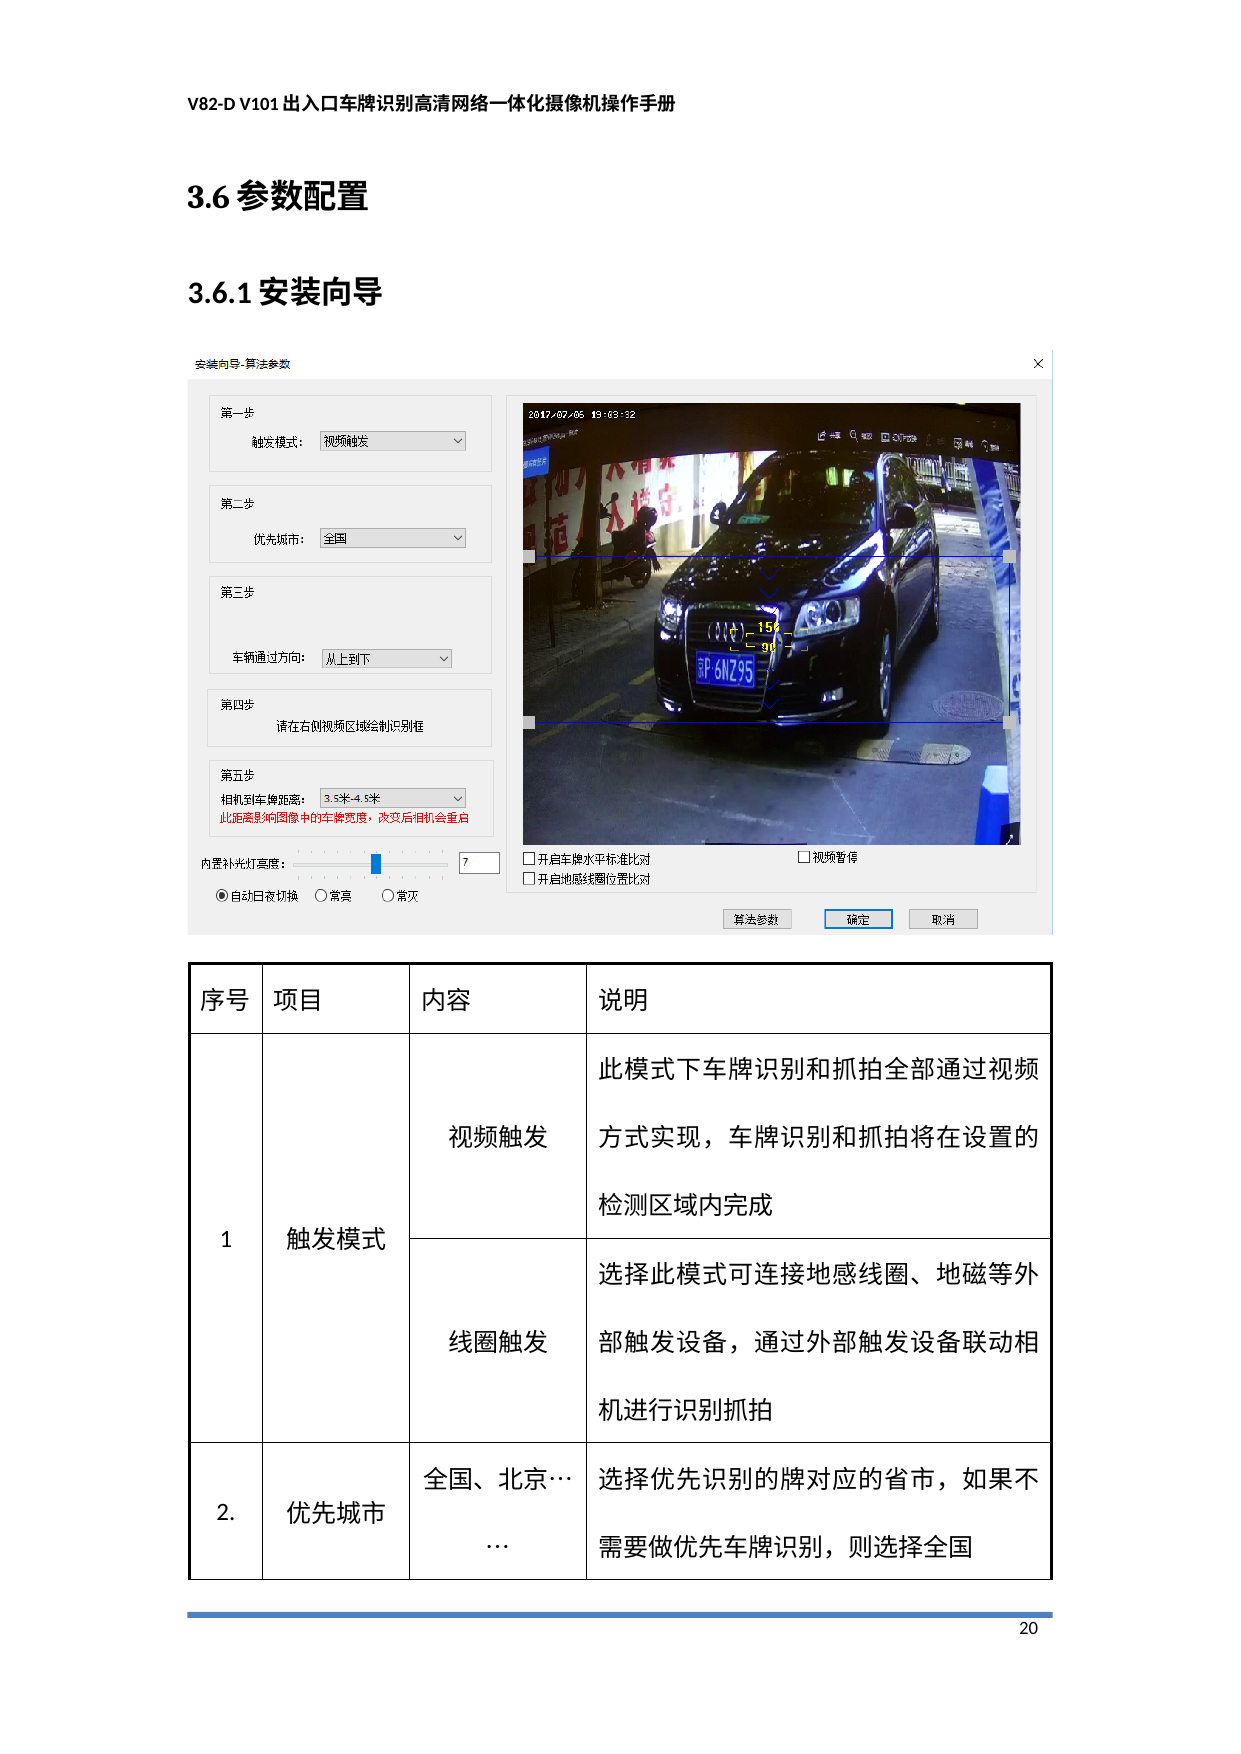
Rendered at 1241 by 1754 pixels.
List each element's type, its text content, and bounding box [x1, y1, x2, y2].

table_header 说明 [587, 965, 1050, 1033]
table_cell 线圈触发 [410, 1239, 586, 1442]
subtitle 3.6.1 安装向导 [187, 255, 1053, 323]
table_cell 视频触发 [410, 1034, 586, 1237]
table_cell 选择此模式可连接地感线圈、地磁等外部触发设备，通过外部触发设备联动相机进行识别抓拍 [587, 1239, 1050, 1442]
table_cell 此模式下车牌识别和抓拍全部通过视频方式实现，车牌识别和抓拍将在设置的检测区域内完成 [587, 1034, 1050, 1237]
table_header 序号 [191, 965, 262, 1033]
table_cell 选择优先识别的牌对应的省市，如果不需要做优先车牌识别，则选择全国 [587, 1443, 1050, 1579]
table_cell 优先城市 [263, 1443, 409, 1579]
picture [187, 350, 1053, 935]
table_header 项目 [263, 965, 409, 1033]
table_cell 2. [191, 1443, 262, 1579]
table_cell 全国、北京…… [410, 1443, 586, 1579]
table_header 内容 [410, 965, 586, 1033]
table_cell 触发模式 [263, 1034, 409, 1442]
subtitle 3.6参数配置 [187, 160, 1053, 228]
table_cell 1 [191, 1034, 262, 1442]
